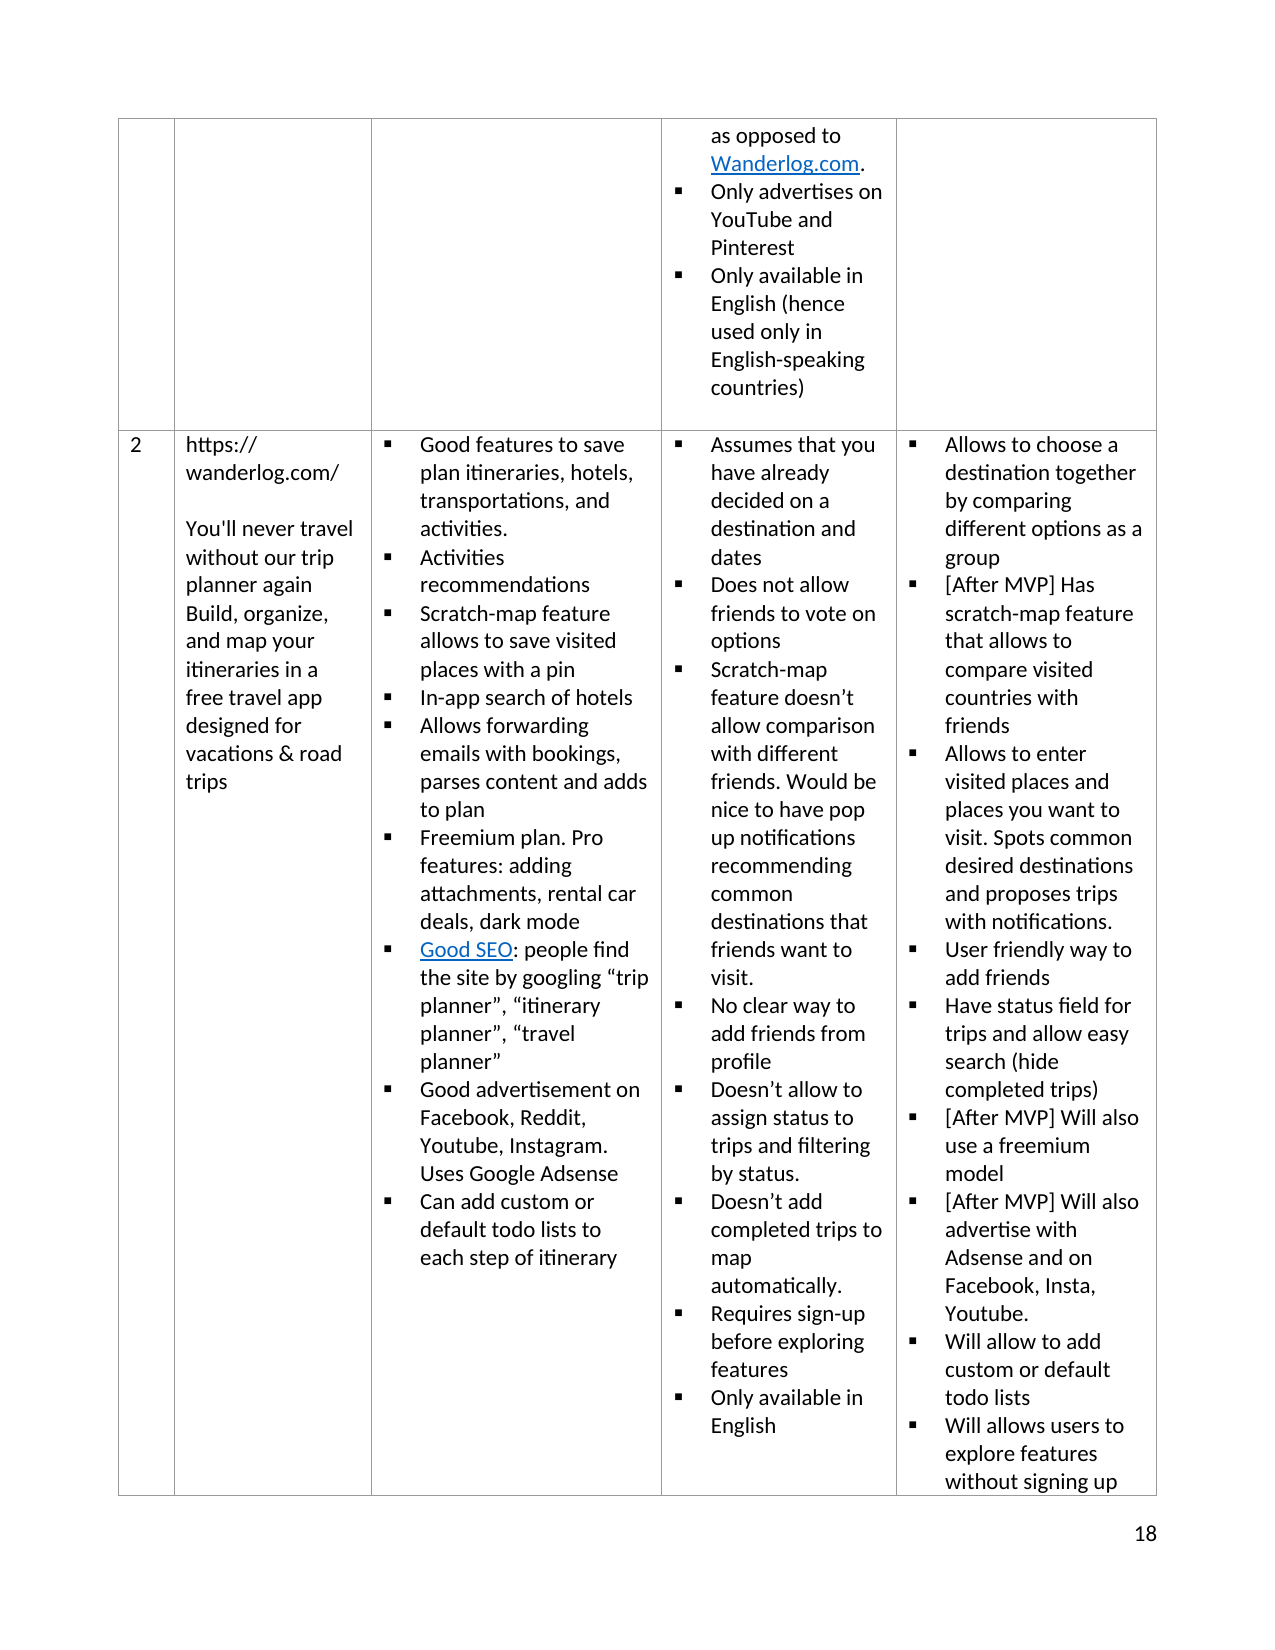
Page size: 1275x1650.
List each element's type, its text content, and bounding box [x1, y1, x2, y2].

table_cell 2 [119, 431, 174, 1495]
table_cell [175, 119, 371, 429]
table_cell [372, 431, 661, 1495]
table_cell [897, 119, 1156, 429]
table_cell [175, 431, 371, 1495]
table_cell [372, 119, 661, 429]
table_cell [662, 431, 896, 1495]
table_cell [662, 119, 896, 429]
table_cell 1 [119, 119, 174, 429]
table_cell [897, 431, 1156, 1495]
